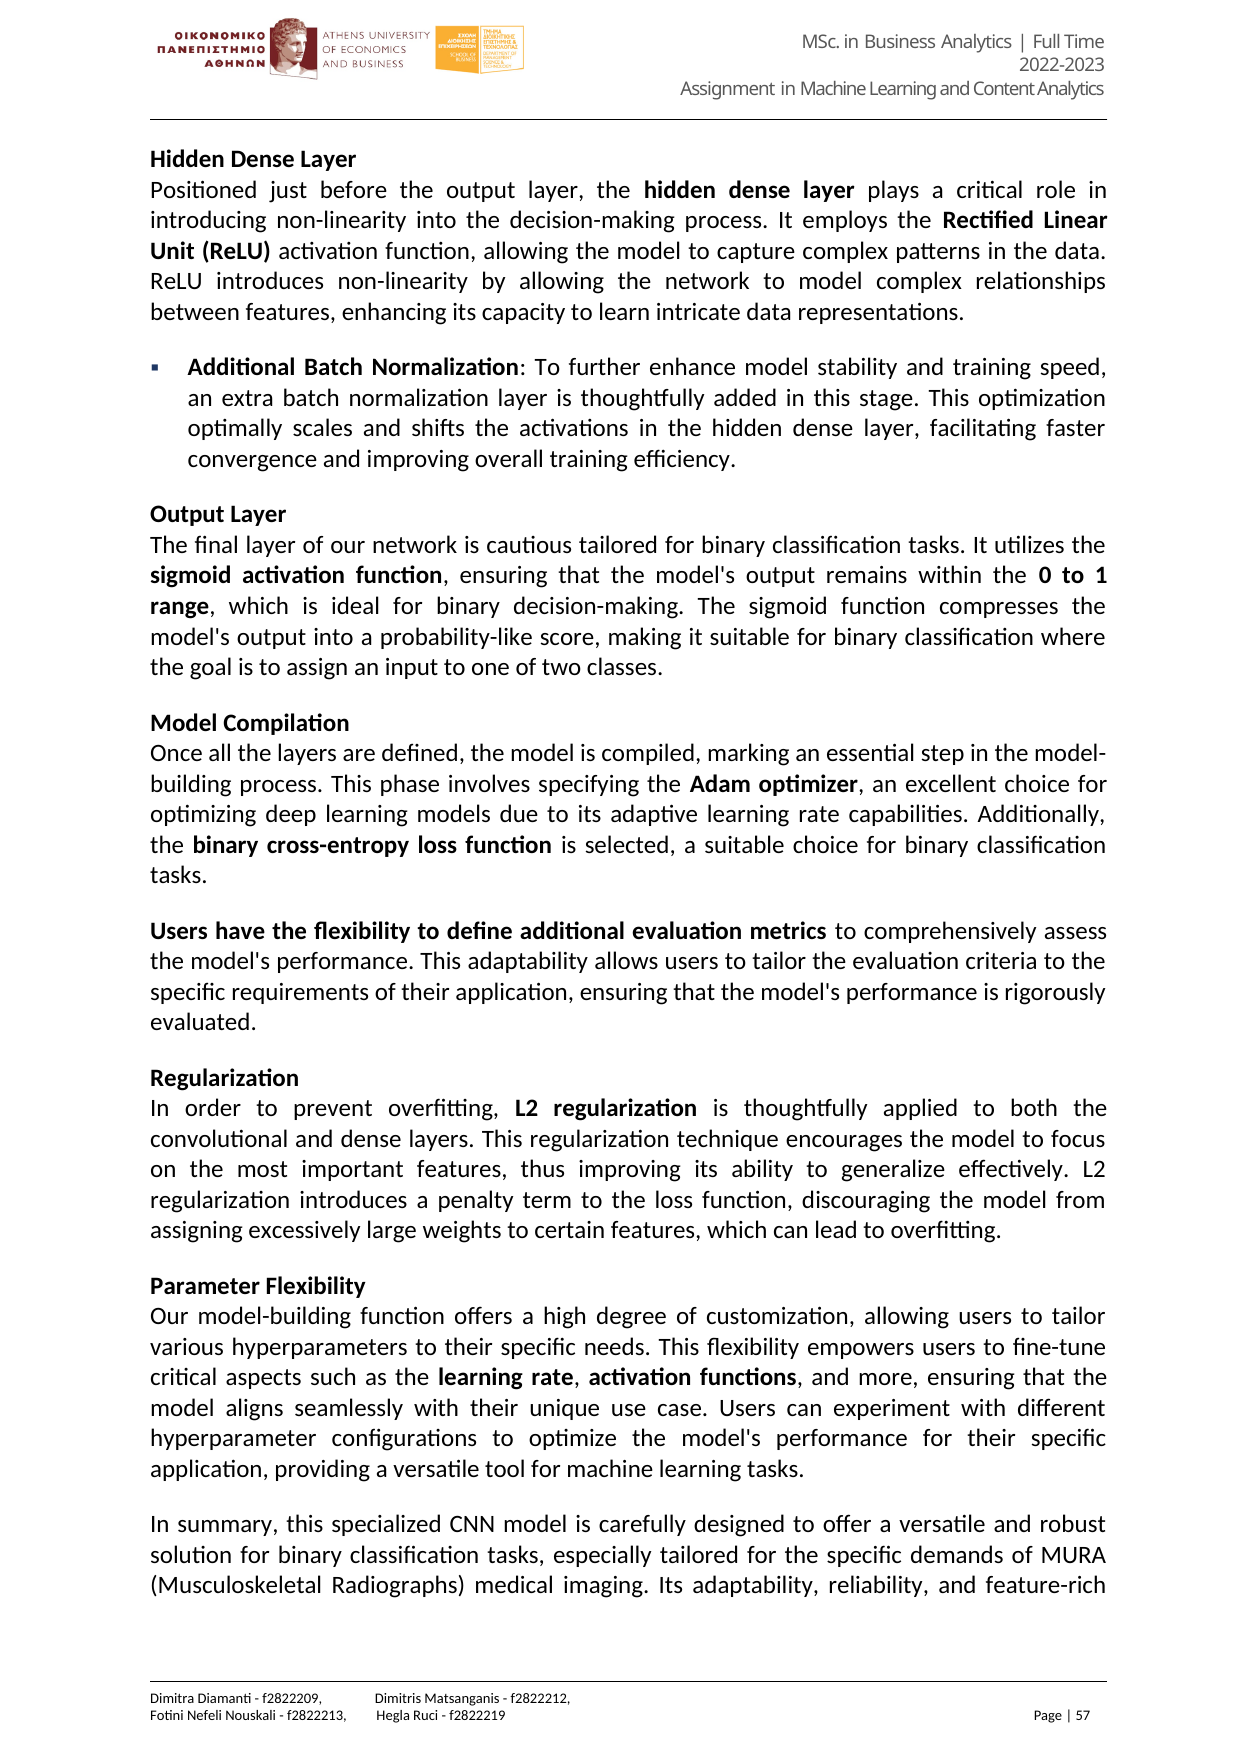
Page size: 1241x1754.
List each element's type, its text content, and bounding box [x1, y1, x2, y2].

text Model Compilation [150, 707, 1107, 737]
text Users have the flexibility to define additional evaluation metrics to comprehensively assess the model's performance. This adaptability allows users to tailor the evaluation criteria to the specific requirements of their application, ensuring that the model's performance is rigorously evaluated. [150, 915, 1107, 1037]
text The final layer of our network is cautious tailored for binary classification tasks. It utilizes the sigmoid activation function, ensuring that the model's output remains within the 0 to 1 range, which is ideal for binary decision-making. The sigmoid function compresses the model's output into a probability-like score, making it suitable for binary classification where the goal is to assign an input to one of two classes. [150, 529, 1107, 682]
text Once all the layers are defined, the model is compiled, marking an essential step in the model-building process. This phase involves specifying the Adam optimizer, an excellent choice for optimizing deep learning models due to its adaptive learning rate capabilities. Additionally, the binary cross-entropy loss function is selected, a suitable choice for binary classification tasks. [150, 737, 1107, 890]
text Our model-building function offers a high degree of customization, allowing users to tailor various hyperparameters to their specific needs. This flexibility empowers users to fine-tune critical aspects such as the learning rate, activation functions, and more, ensuring that the model aligns seamlessly with their unique use case. Users can experiment with different hyperparameter configurations to optimize the model's performance for their specific application, providing a versatile tool for machine learning tasks. [150, 1301, 1107, 1484]
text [150, 1509, 1107, 1600]
text Positioned just before the output layer, the hidden dense layer plays a critical role in introducing non-linearity into the decision-making process. It employs the Rectified Linear Unit (ReLU) activation function, allowing the model to capture complex patterns in the data. ReLU introduces non-linearity by allowing the network to model complex relationships between features, enhancing its capacity to learn intricate data representations. [150, 174, 1107, 326]
picture [151, 17, 526, 82]
text In order to prevent overfitting, L2 regularization is thoughtfully applied to both the convolutional and dense layers. This regularization technique encourages the model to focus on the most important features, thus improving its ability to generalize effectively. L2 regularization introduces a penalty term to the loss function, discouraging the model from assigning excessively large weights to certain features, which can lead to overfitting. [150, 1092, 1107, 1245]
text Hidden Dense Layer [150, 143, 1107, 174]
text Output Layer [150, 498, 1107, 529]
list Additional Batch Normalization: To further enhance model stability and training speed, an extra batch normalization layer is thoughtfully added in this stage. This optimization optimally scales and shifts the activations in the hidden dense layer, facilitating faster convergence and improving overall training efficiency. [150, 351, 1107, 473]
text Parameter Flexibility [150, 1270, 1107, 1301]
text Regularization [150, 1062, 1107, 1092]
